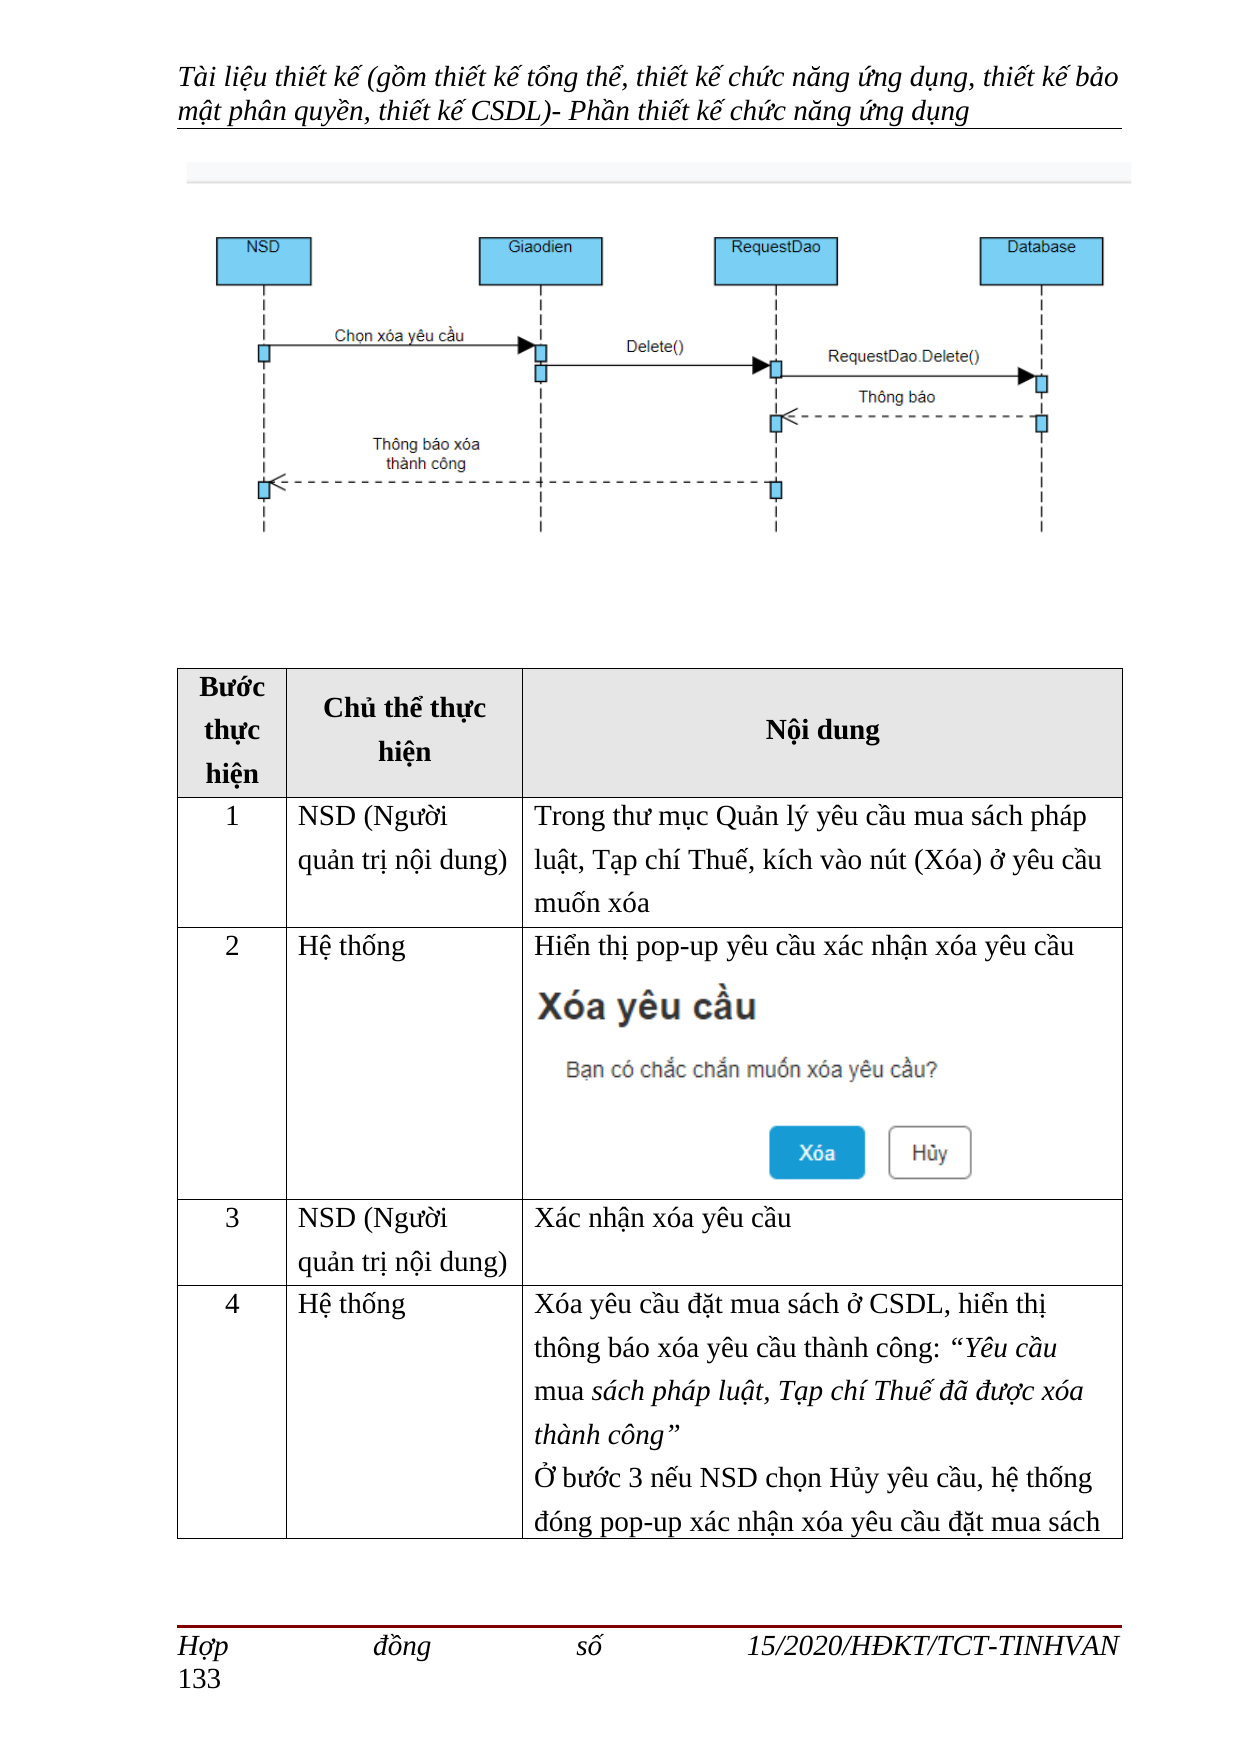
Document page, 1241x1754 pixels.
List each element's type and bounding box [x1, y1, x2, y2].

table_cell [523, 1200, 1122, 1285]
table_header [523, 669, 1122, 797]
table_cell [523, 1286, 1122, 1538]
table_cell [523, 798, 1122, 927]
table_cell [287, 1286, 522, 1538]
picture [186, 162, 1132, 658]
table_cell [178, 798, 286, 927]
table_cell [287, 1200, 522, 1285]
picture [533, 971, 997, 1192]
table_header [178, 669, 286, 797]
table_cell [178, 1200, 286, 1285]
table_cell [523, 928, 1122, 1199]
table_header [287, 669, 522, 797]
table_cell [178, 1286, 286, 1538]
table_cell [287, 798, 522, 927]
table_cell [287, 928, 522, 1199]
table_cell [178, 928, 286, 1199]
